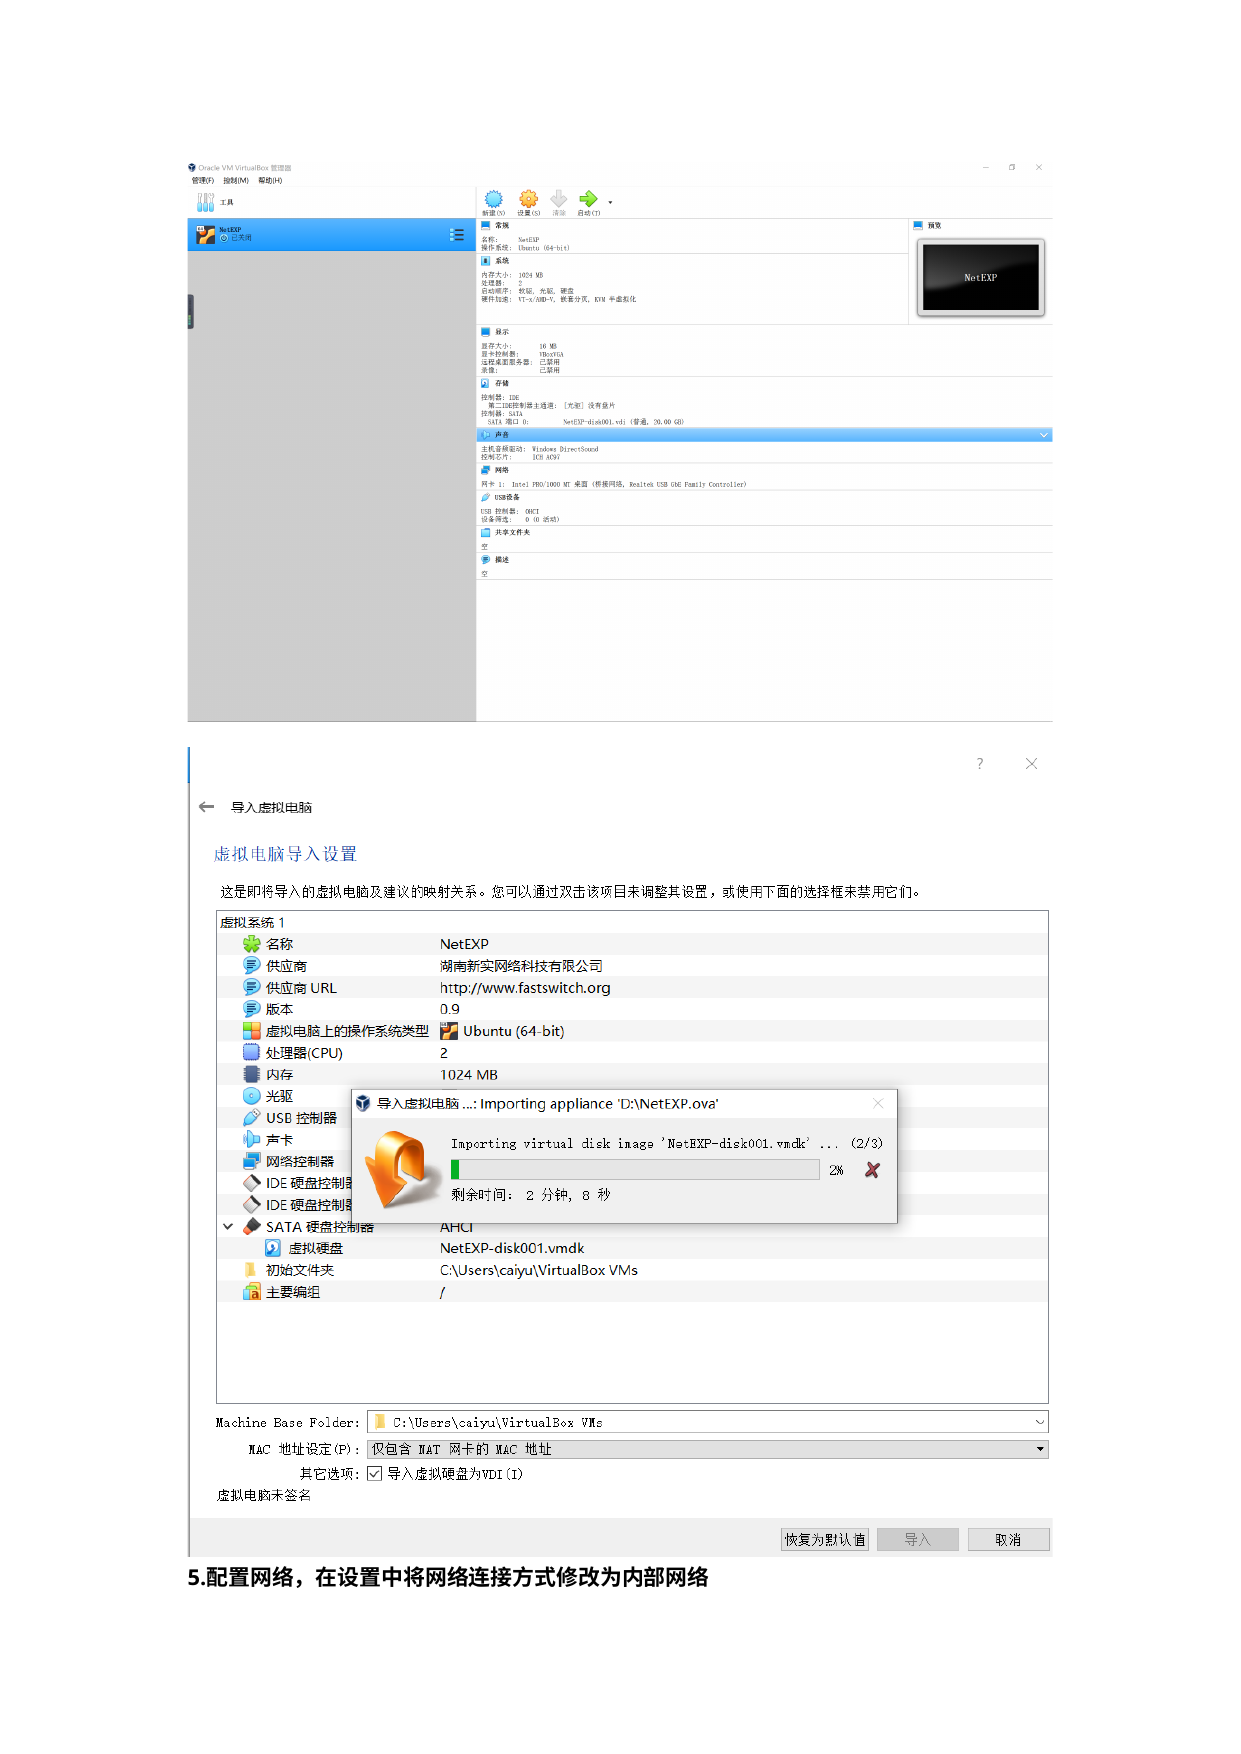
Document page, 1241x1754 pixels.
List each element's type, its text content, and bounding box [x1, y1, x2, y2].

text 5.配置网络，在设置中将网络连接方式修改为内部网络 [187, 1559, 1053, 1592]
picture [187, 162, 1053, 722]
picture [187, 747, 1053, 1557]
